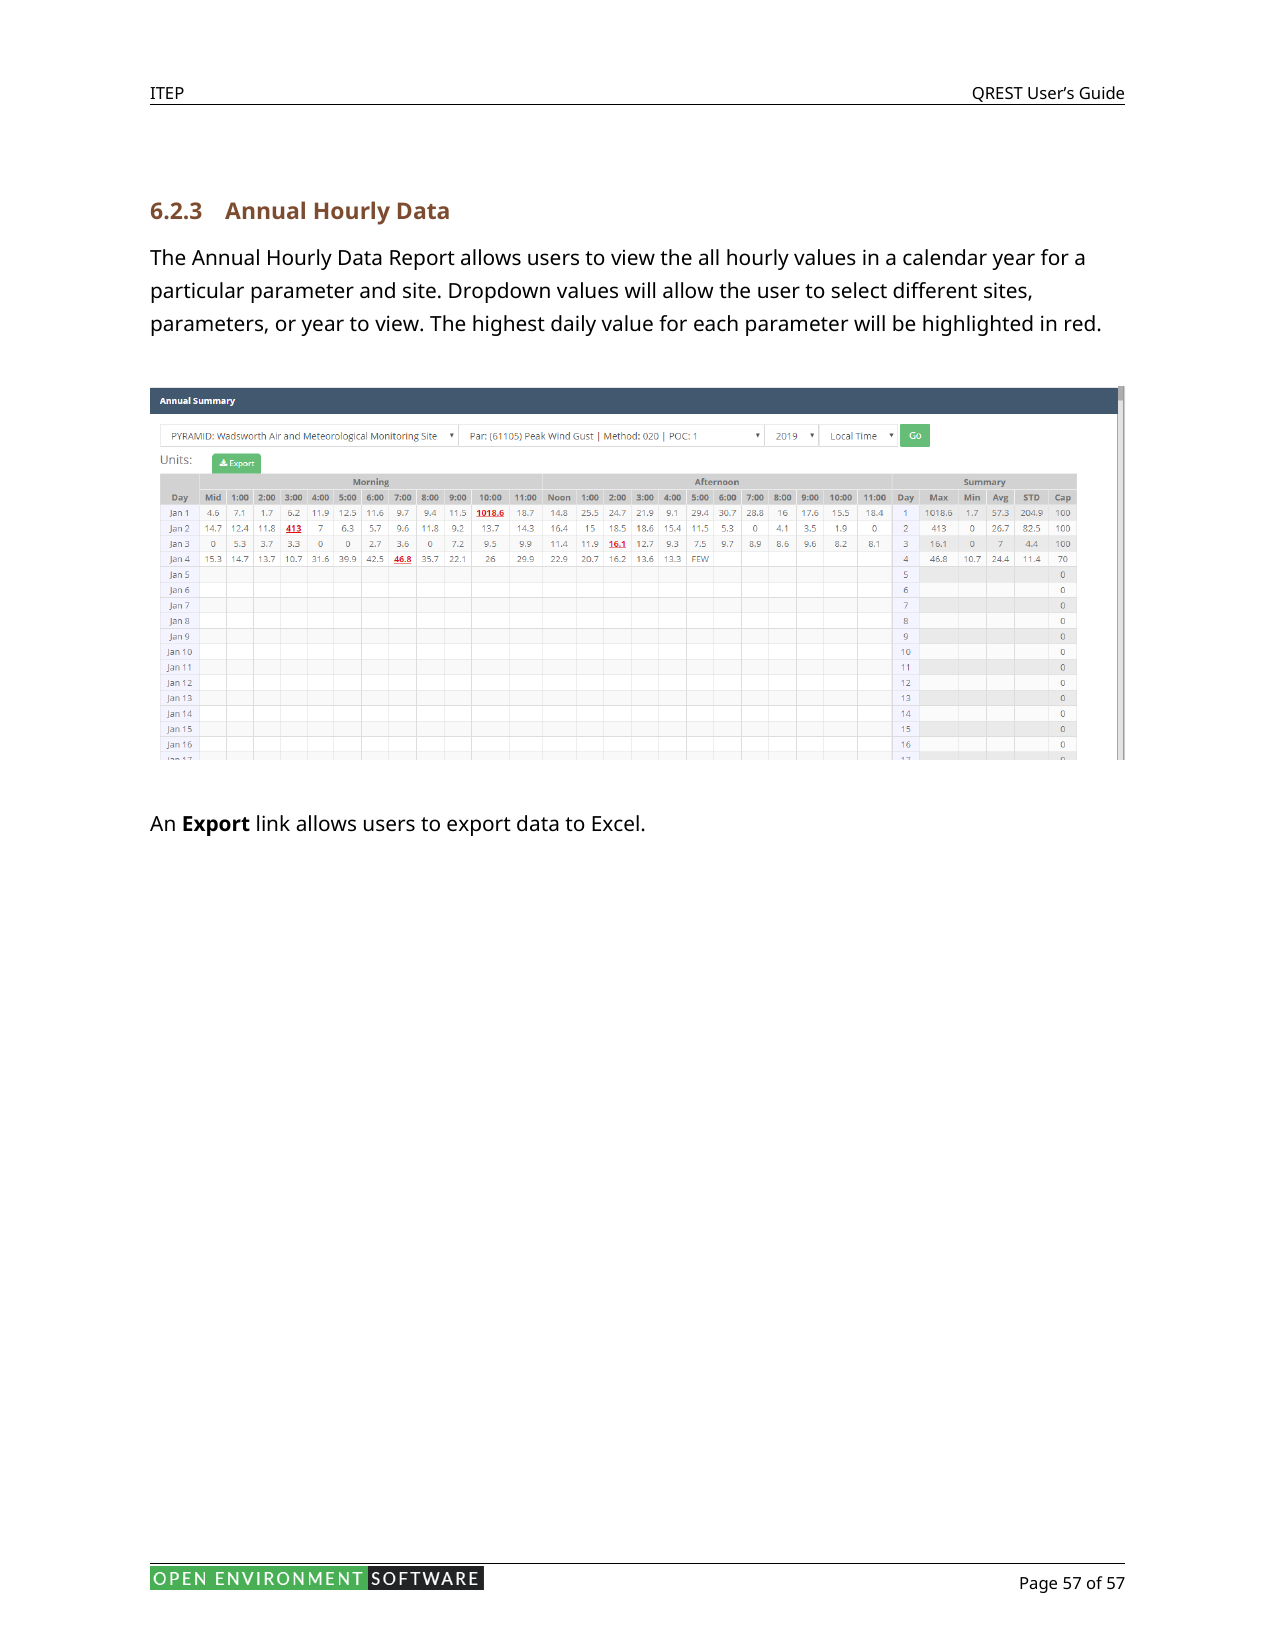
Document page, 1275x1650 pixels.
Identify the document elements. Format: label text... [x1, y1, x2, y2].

picture [150, 386, 1125, 760]
picture [150, 1566, 484, 1590]
subtitle Annual Hourly Data [150, 195, 1125, 226]
text The Annual Hourly Data Report allows users to view the all hourly values in a calendar year for a particular parameter and site. Dropdown values will allow the user to select different sites, parameters, or year to view. The highest daily value for each parameter will be highlighted in red. [150, 243, 1125, 337]
text An Export link allows users to export data to Excel. [150, 809, 1125, 838]
